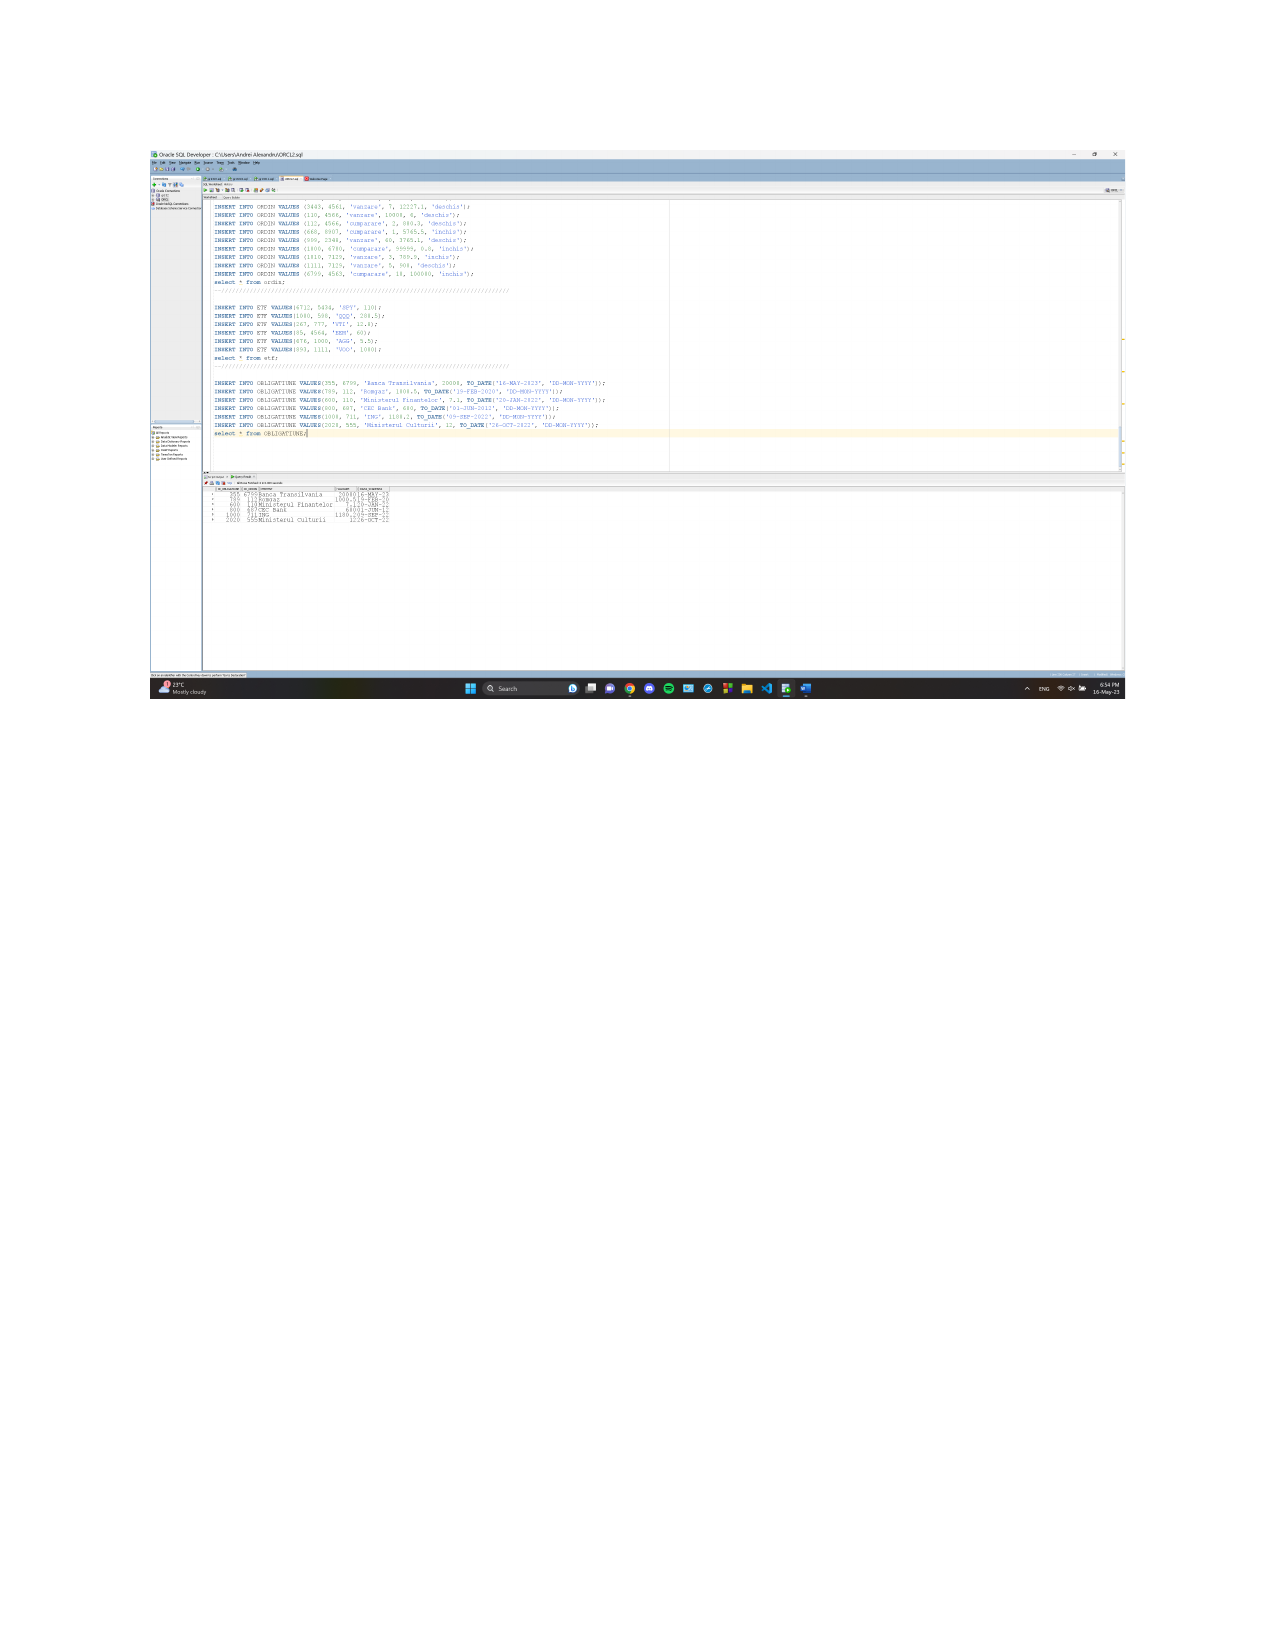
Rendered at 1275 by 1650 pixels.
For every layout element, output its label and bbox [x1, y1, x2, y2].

picture [150, 150, 1125, 699]
